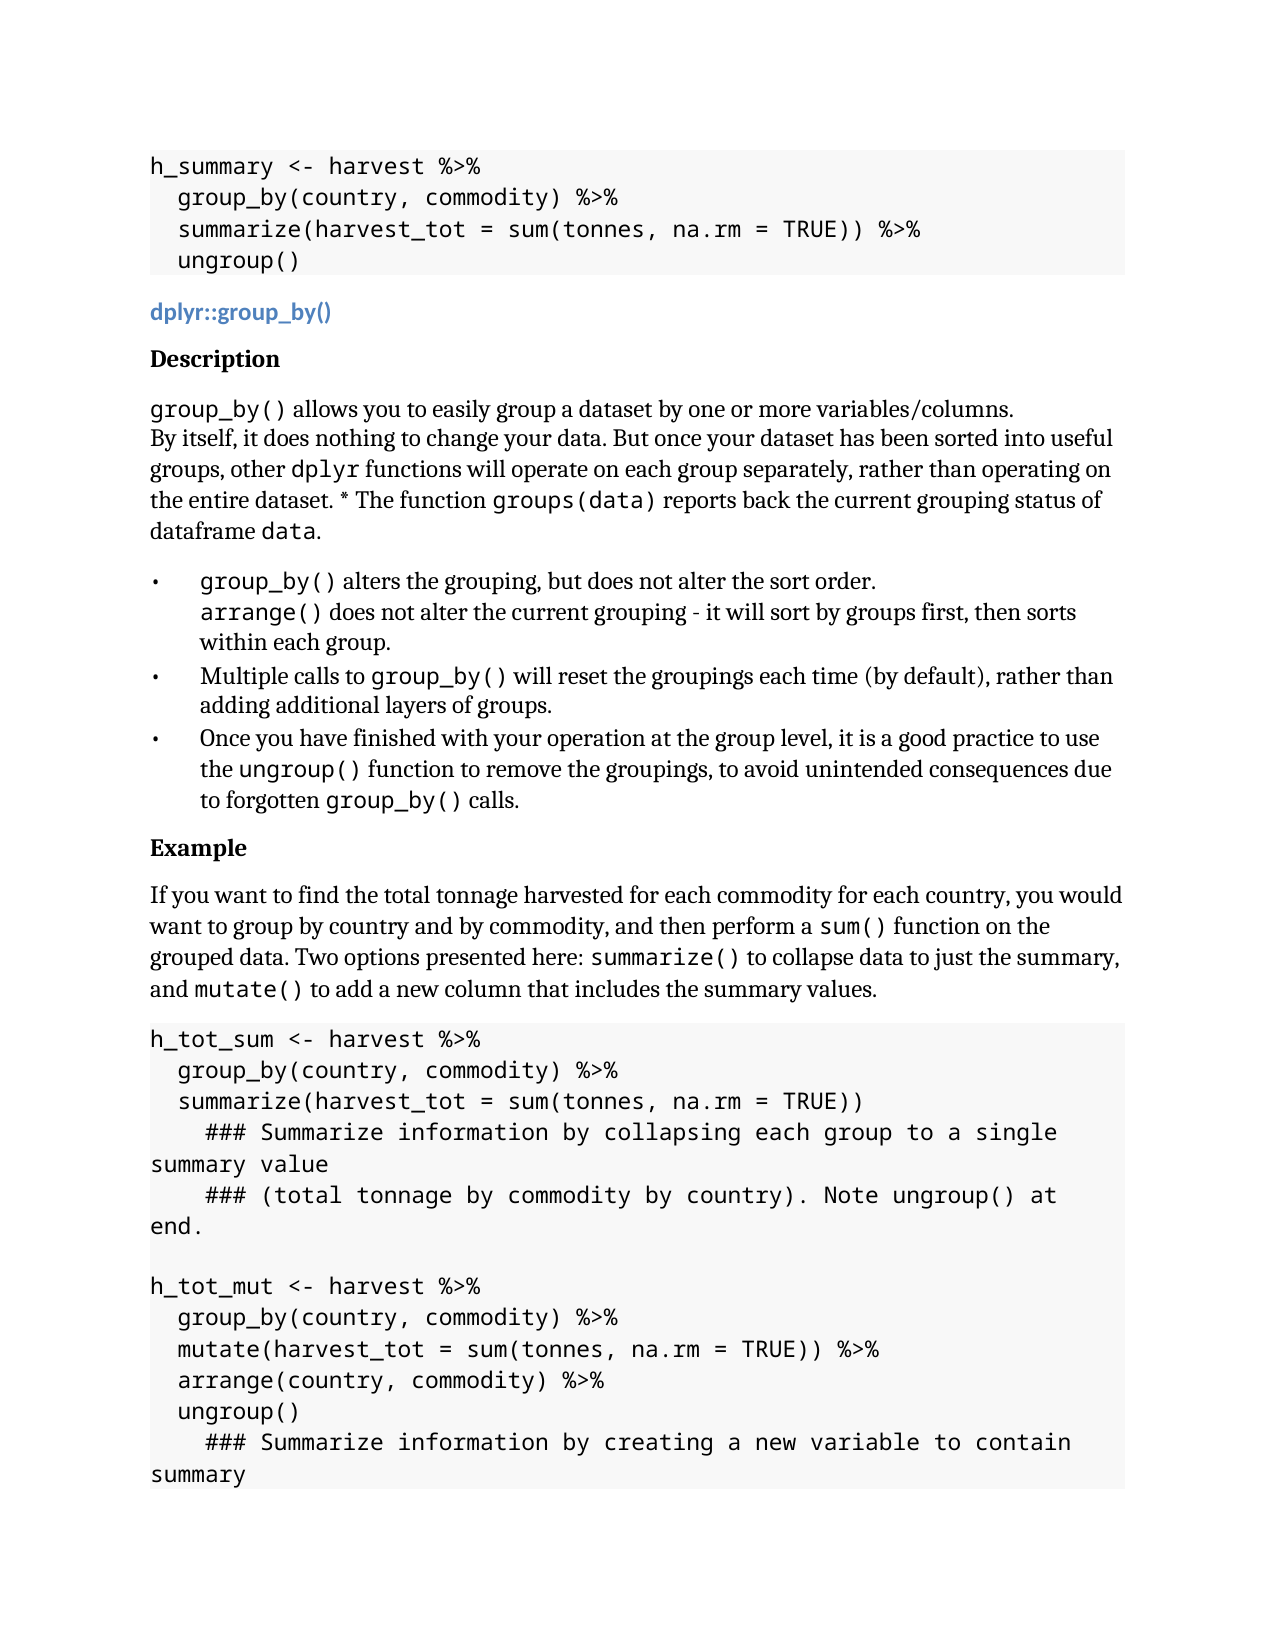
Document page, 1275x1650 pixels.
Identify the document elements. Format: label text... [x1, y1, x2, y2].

list Once you have finished with your operation at the group level, it is a good practice to use the ungroup() function to remove the groupings, to avoid unintended consequences due to forgotten group_by() calls. [150, 724, 1125, 815]
text If you want to find the total tonnage harvested for each commodity for each country, you would want to group by country and by commodity, and then perform a sum() function on the grouped data. Two options presented here: summarize() to collapse data to just the summary, and mutate() to add a new column that includes the summary values. [150, 881, 1125, 1004]
list Multiple calls to group_by() will reset the groupings each time (by default), rather than adding additional layers of groups. [150, 660, 1125, 720]
list group_by() alters the grouping, but does not alter the sort order. arrange() does not alter the current grouping - it will sort by groups first, then sorts within each group. [150, 565, 1125, 656]
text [150, 1023, 1125, 1489]
text h_summary <- harvest %>% group_by(country, commodity) %>% summarize(harvest_tot = sum(tonnes, na.rm = TRUE)) %>% ungroup() [150, 150, 1125, 275]
text Example [150, 834, 1125, 863]
subtitle dplyr::group_by() [150, 296, 1125, 326]
text group_by() allows you to easily group a dataset by one or more variables/columns. By itself, it does nothing to change your data. But once your dataset has been sorted into useful groups, other dplyr functions will operate on each group separately, rather than operating on the entire dataset. * The function groups(data) reports back the current grouping status of dataframe data. [150, 393, 1125, 546]
text Description [150, 345, 1125, 374]
